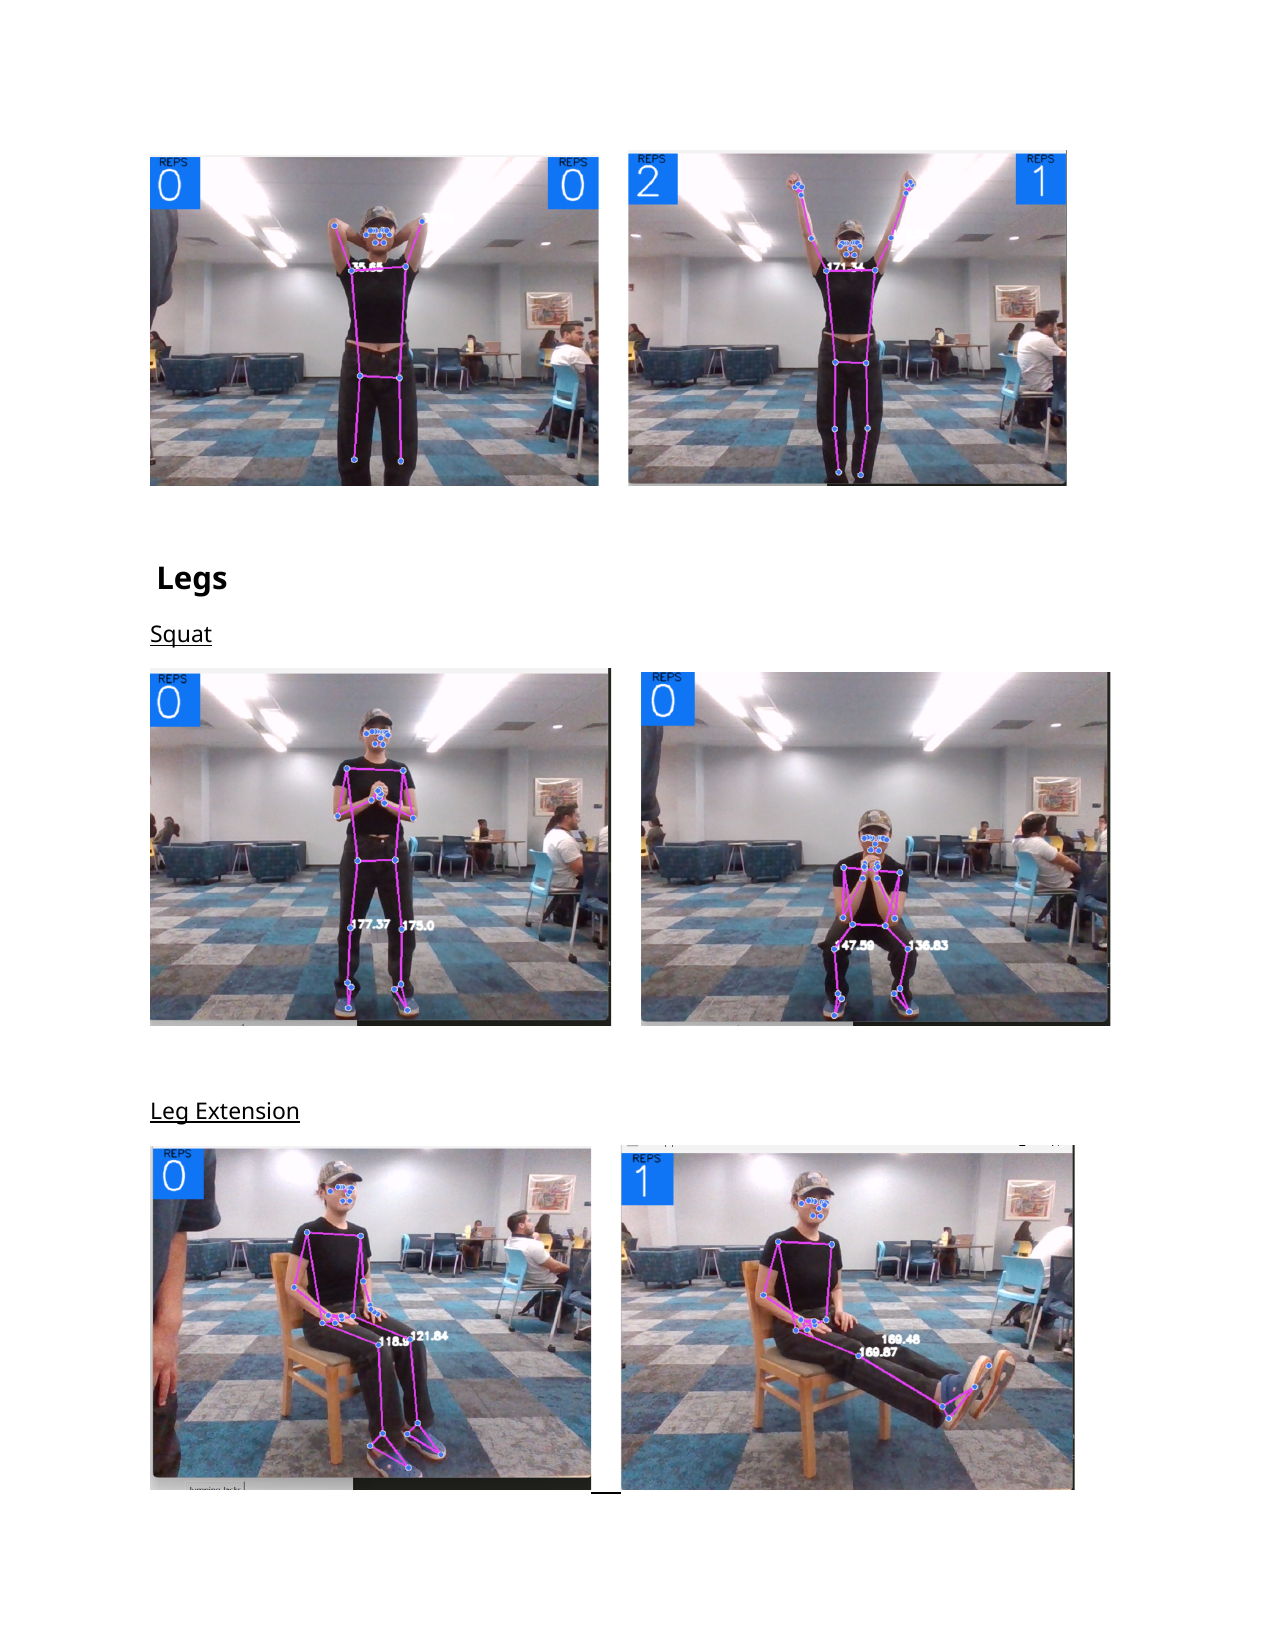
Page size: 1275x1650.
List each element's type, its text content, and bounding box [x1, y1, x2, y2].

text Leg Extension [150, 1095, 1125, 1126]
picture [628, 150, 1067, 486]
picture [150, 155, 599, 486]
picture [150, 668, 612, 1026]
picture [620, 1145, 1075, 1490]
picture [150, 1146, 592, 1490]
text Legs [150, 556, 1125, 598]
text Squat [150, 618, 1125, 649]
picture [641, 672, 1111, 1026]
